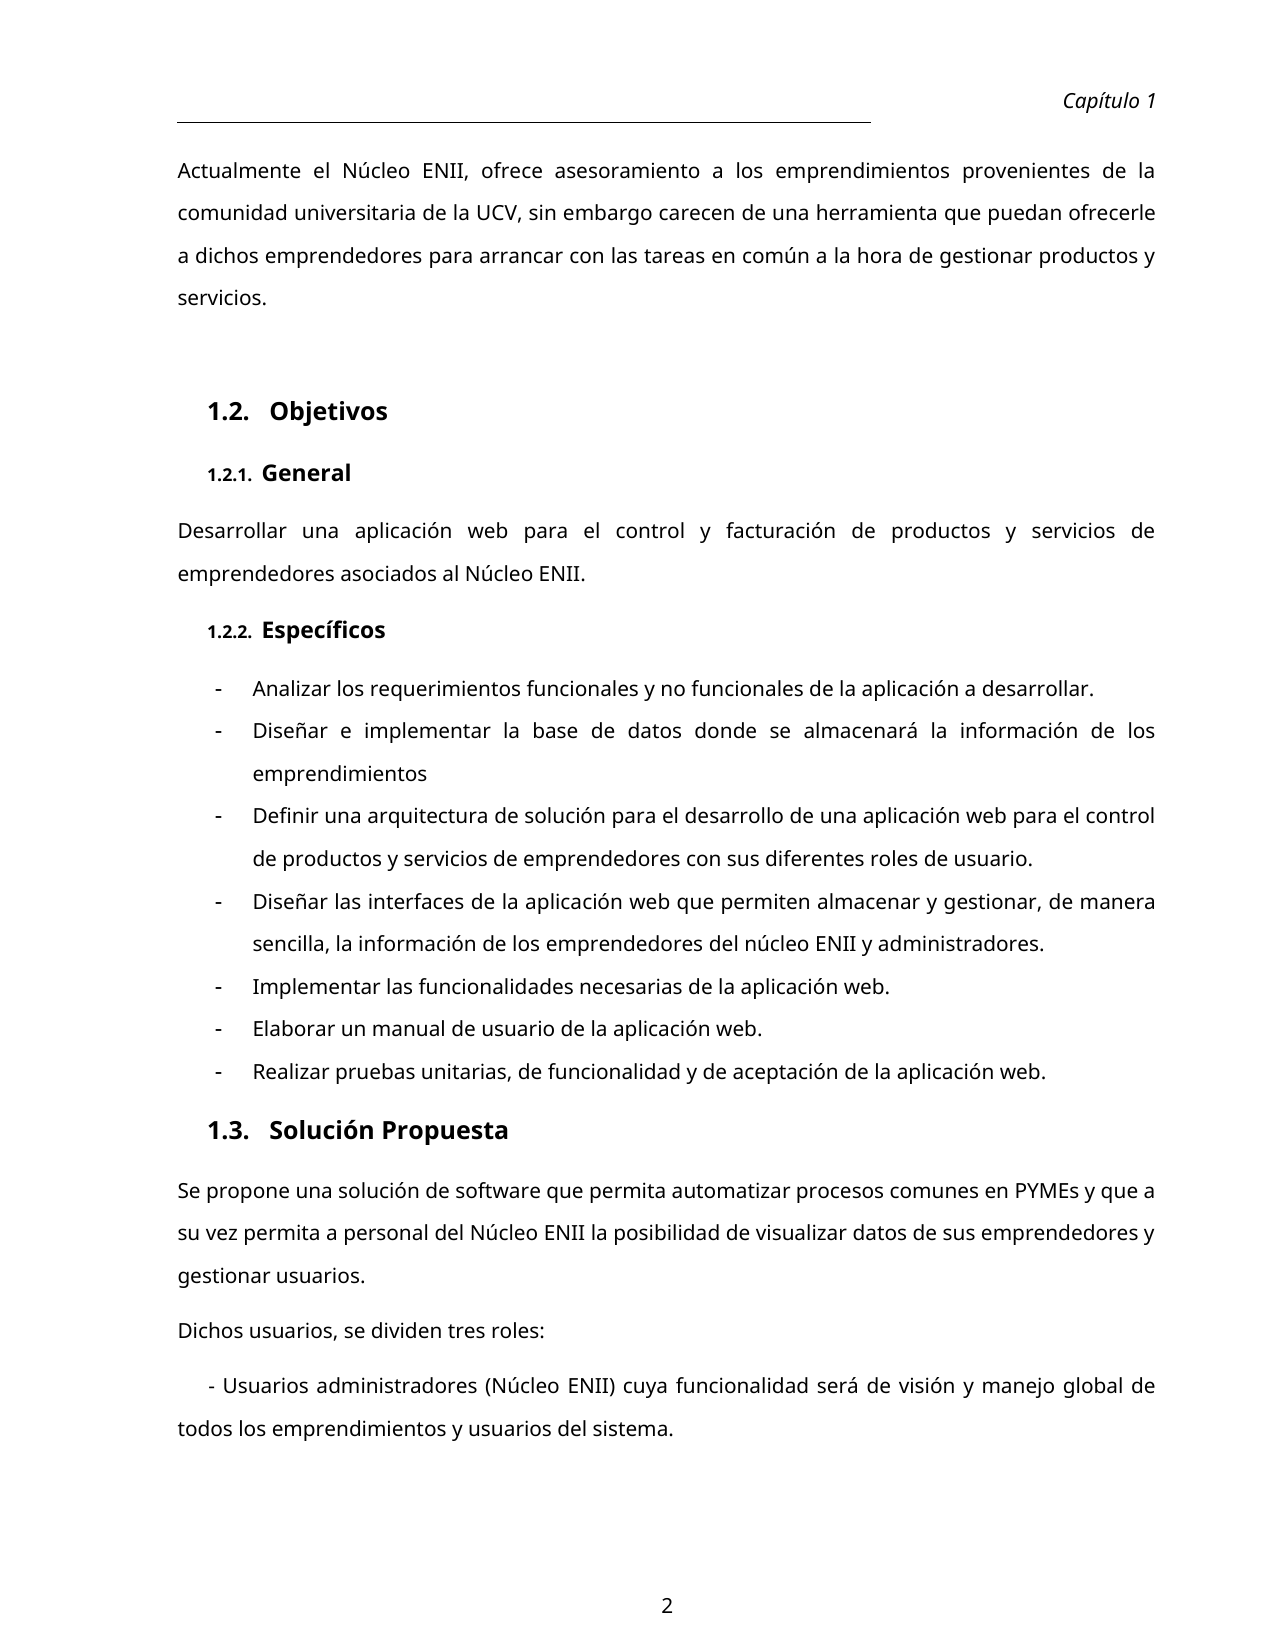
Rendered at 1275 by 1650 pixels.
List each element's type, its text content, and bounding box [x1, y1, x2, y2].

list General [207, 457, 1157, 488]
list Realizar pruebas unitarias, de funcionalidad y de aceptación de la aplicación web. [215, 1057, 1157, 1086]
list Objetivos [207, 394, 1157, 428]
list Solución Propuesta [207, 1112, 1157, 1146]
text Desarrollar una aplicación web para el control y facturación de productos y servicios de emprendedores asociados al Núcleo ENII. [177, 517, 1157, 588]
list Elaborar un manual de usuario de la aplicación web. [215, 1014, 1157, 1043]
list Analizar los requerimientos funcionales y no funcionales de la aplicación a desarrollar. [215, 674, 1157, 702]
list Diseñar las interfaces de la aplicación web que permiten almacenar y gestionar, de manera sencilla, la información de los emprendedores del núcleo ENII y administradores. [215, 887, 1157, 958]
list Diseñar e implementar la base de datos donde se almacenará la información de los emprendimientos [215, 716, 1157, 787]
text - Usuarios administradores (Núcleo ENII) cuya funcionalidad será de visión y manejo global de todos los emprendimientos y usuarios del sistema. [177, 1371, 1157, 1442]
text Se propone una solución de software que permita automatizar procesos comunes en PYMEs y que a su vez permita a personal del Núcleo ENII la posibilidad de visualizar datos de sus emprendedores y gestionar usuarios. [177, 1176, 1157, 1289]
list Específicos [207, 614, 1157, 646]
list Implementar las funcionalidades necesarias de la aplicación web. [215, 972, 1157, 1000]
text Actualmente el Núcleo ENII, ofrece asesoramiento a los emprendimientos provenientes de la comunidad universitaria de la UCV, sin embargo carecen de una herramienta que puedan ofrecerle a dichos emprendedores para arrancar con las tareas en común a la hora de gestionar productos y servicios. [177, 156, 1157, 312]
list Definir una arquitectura de solución para el desarrollo de una aplicación web para el control de productos y servicios de emprendedores con sus diferentes roles de usuario. [215, 802, 1157, 873]
text Dichos usuarios, se dividen tres roles: [177, 1316, 1157, 1344]
